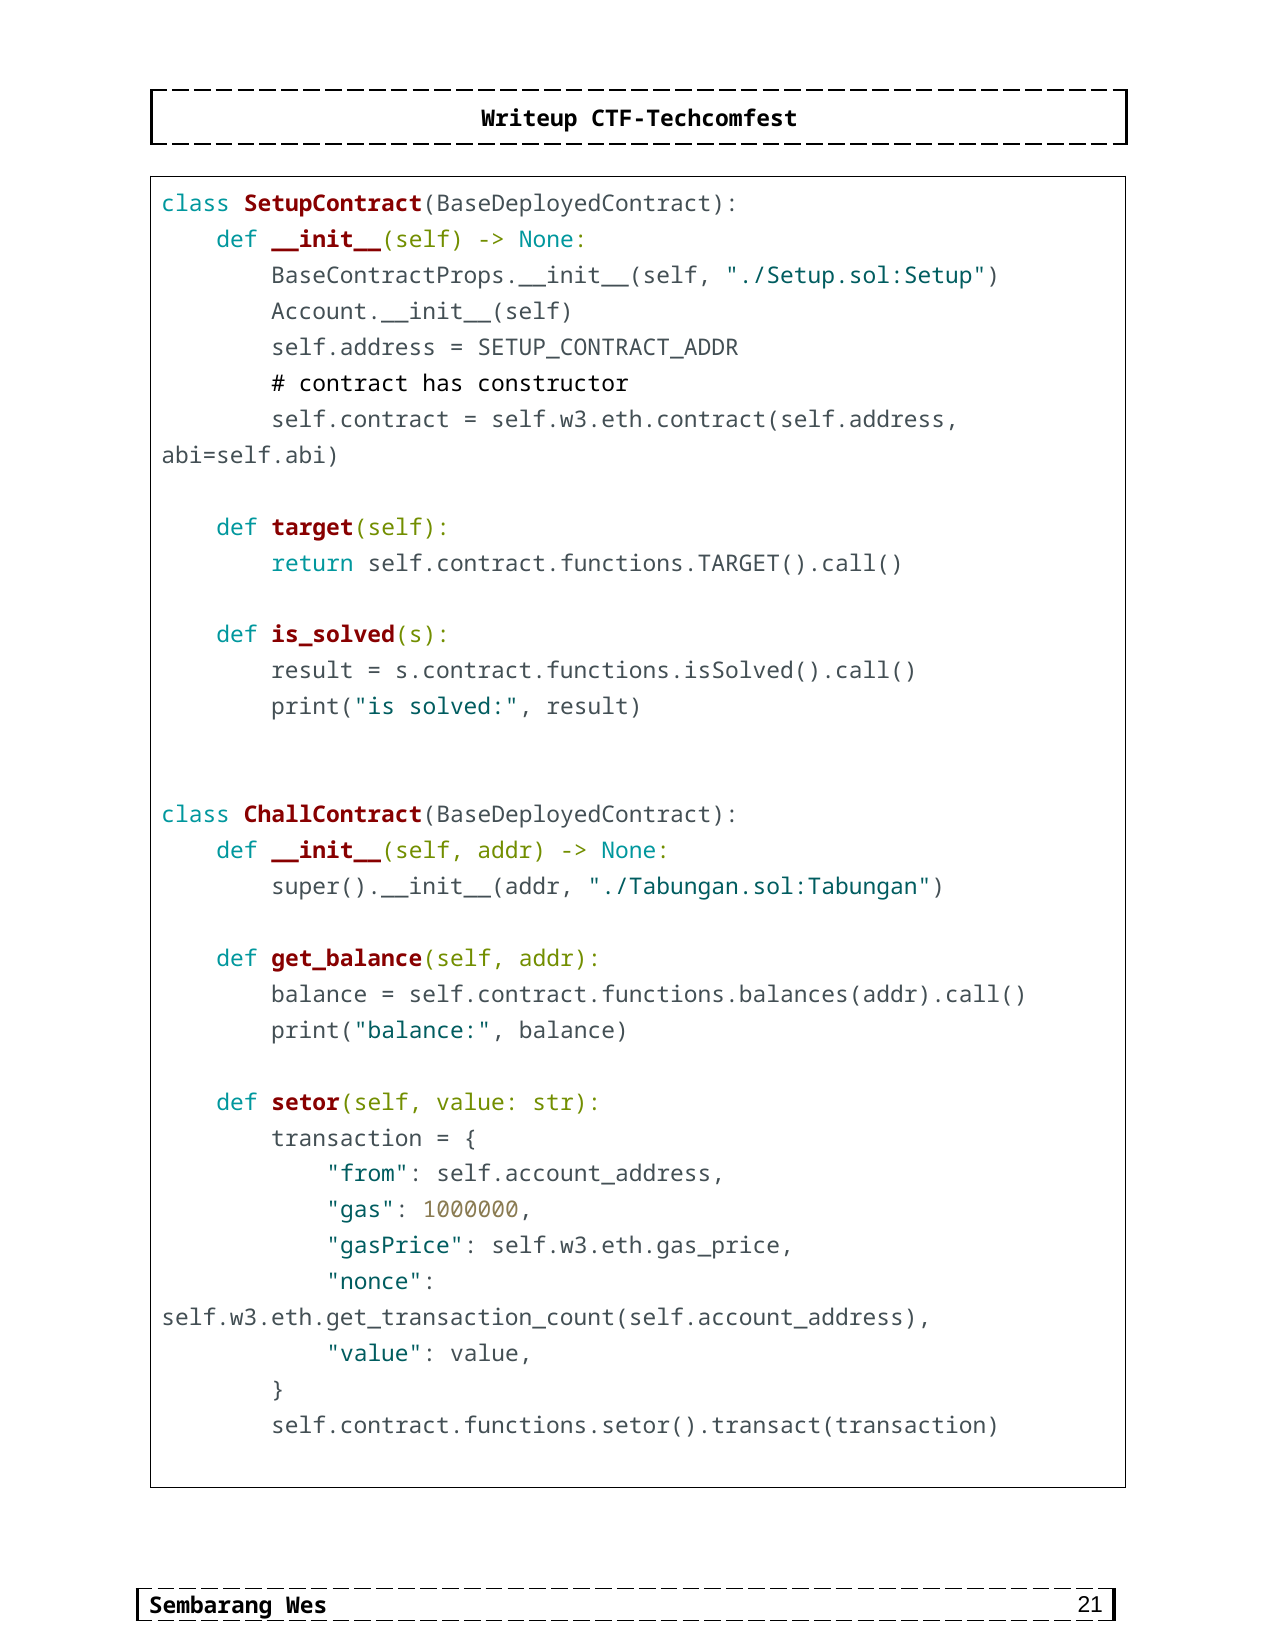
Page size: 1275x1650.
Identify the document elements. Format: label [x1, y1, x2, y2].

table_header [151, 177, 1125, 1487]
